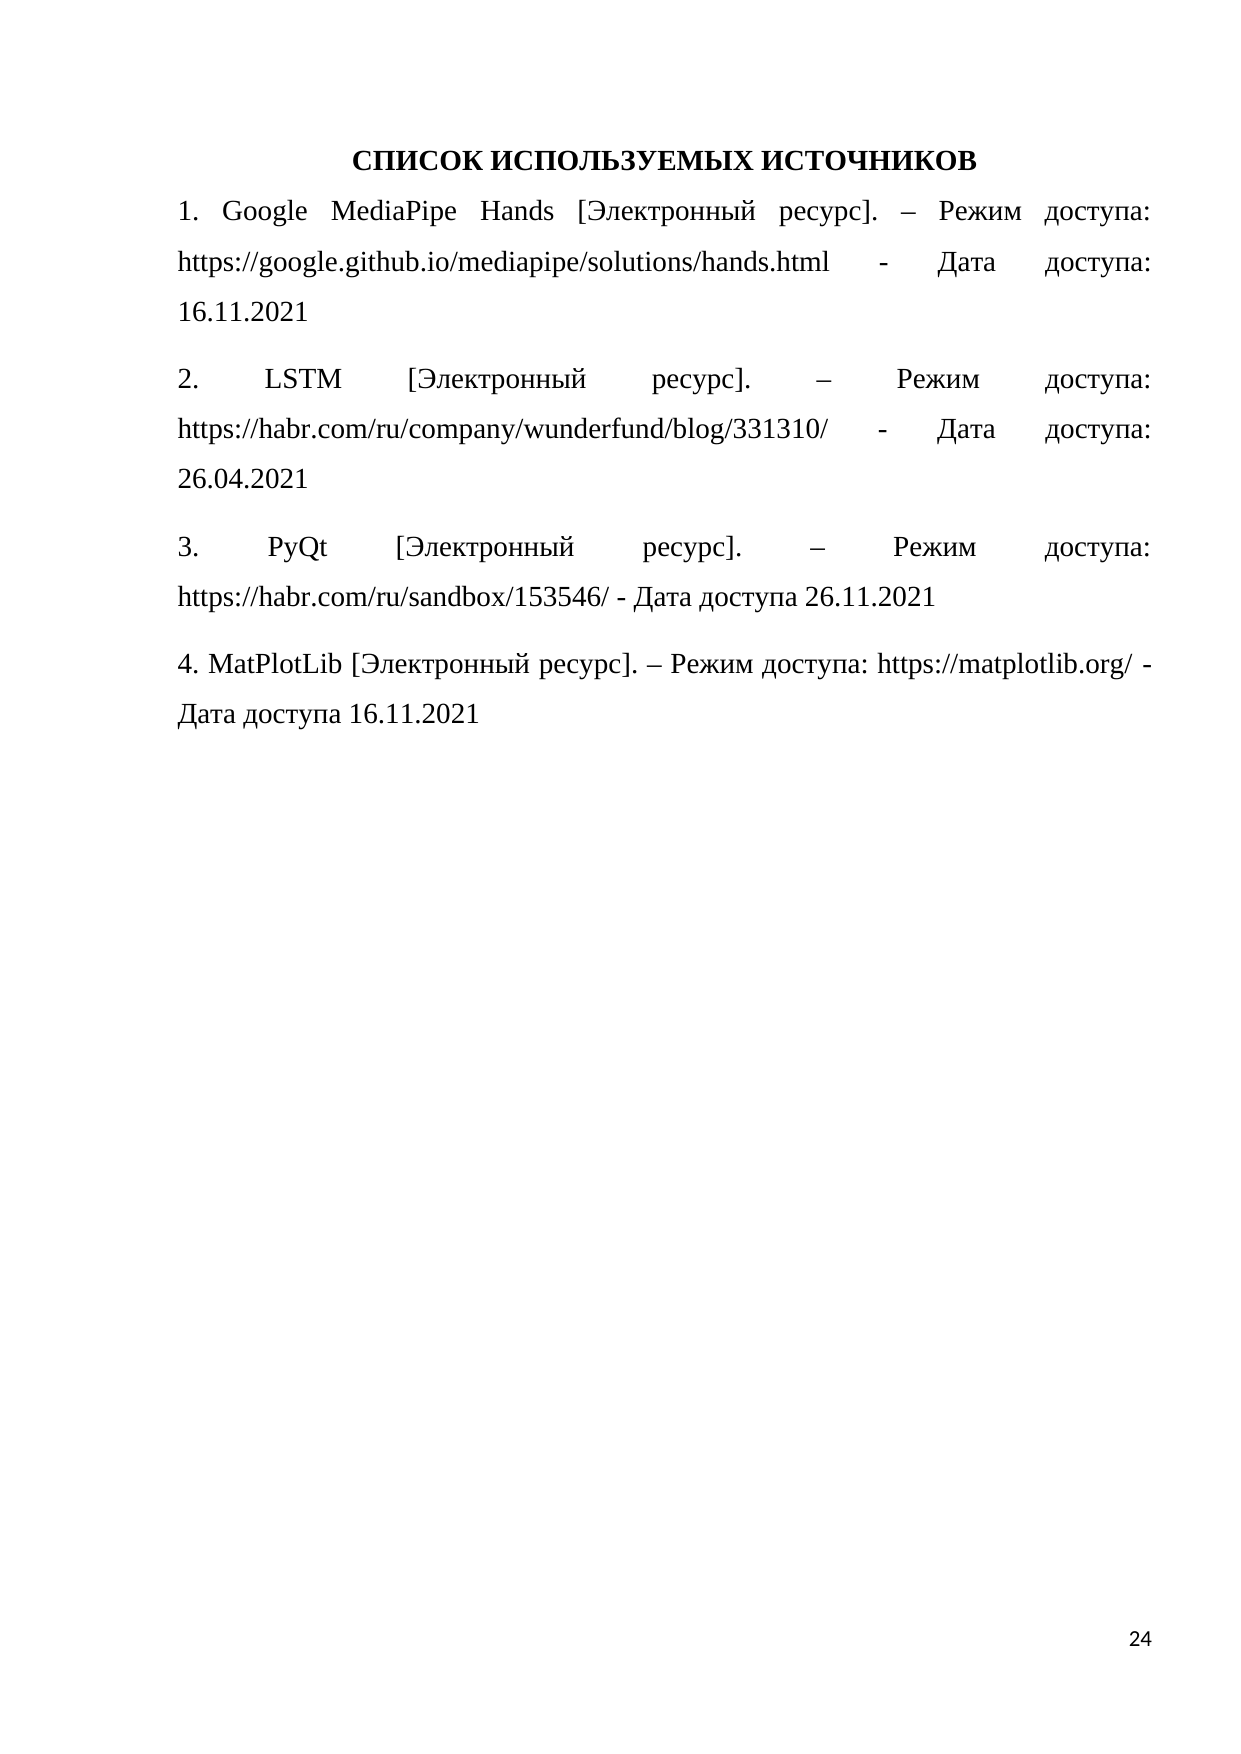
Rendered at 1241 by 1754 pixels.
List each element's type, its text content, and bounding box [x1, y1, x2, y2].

text 3. PyQt [Электронный ресурс]. – Режим доступа: https://habr.com/ru/sandbox/153546/ - Дата доступа 26.11.2021 [177, 529, 1152, 612]
text 2. LSTM [Электронный ресурс]. – Режим доступа: https://habr.com/ru/company/wunderfund/blog/331310/ - Дата доступа: 26.04.2021 [177, 361, 1152, 495]
subtitle СПИСОК ИСПОЛЬЗУЕМЫХ ИСТОЧНИКОВ [177, 143, 1152, 177]
text 4. MatPlotLib [Электронный ресурс]. – Режим доступа: https://matplotlib.org/ - Дата доступа 16.11.2021 [177, 646, 1152, 730]
text 1. Google MediaPipe Hands [Электронный ресурс]. – Режим доступа: https://google.github.io/mediapipe/solutions/hands.html - Дата доступа: 16.11.2021 [177, 193, 1152, 328]
